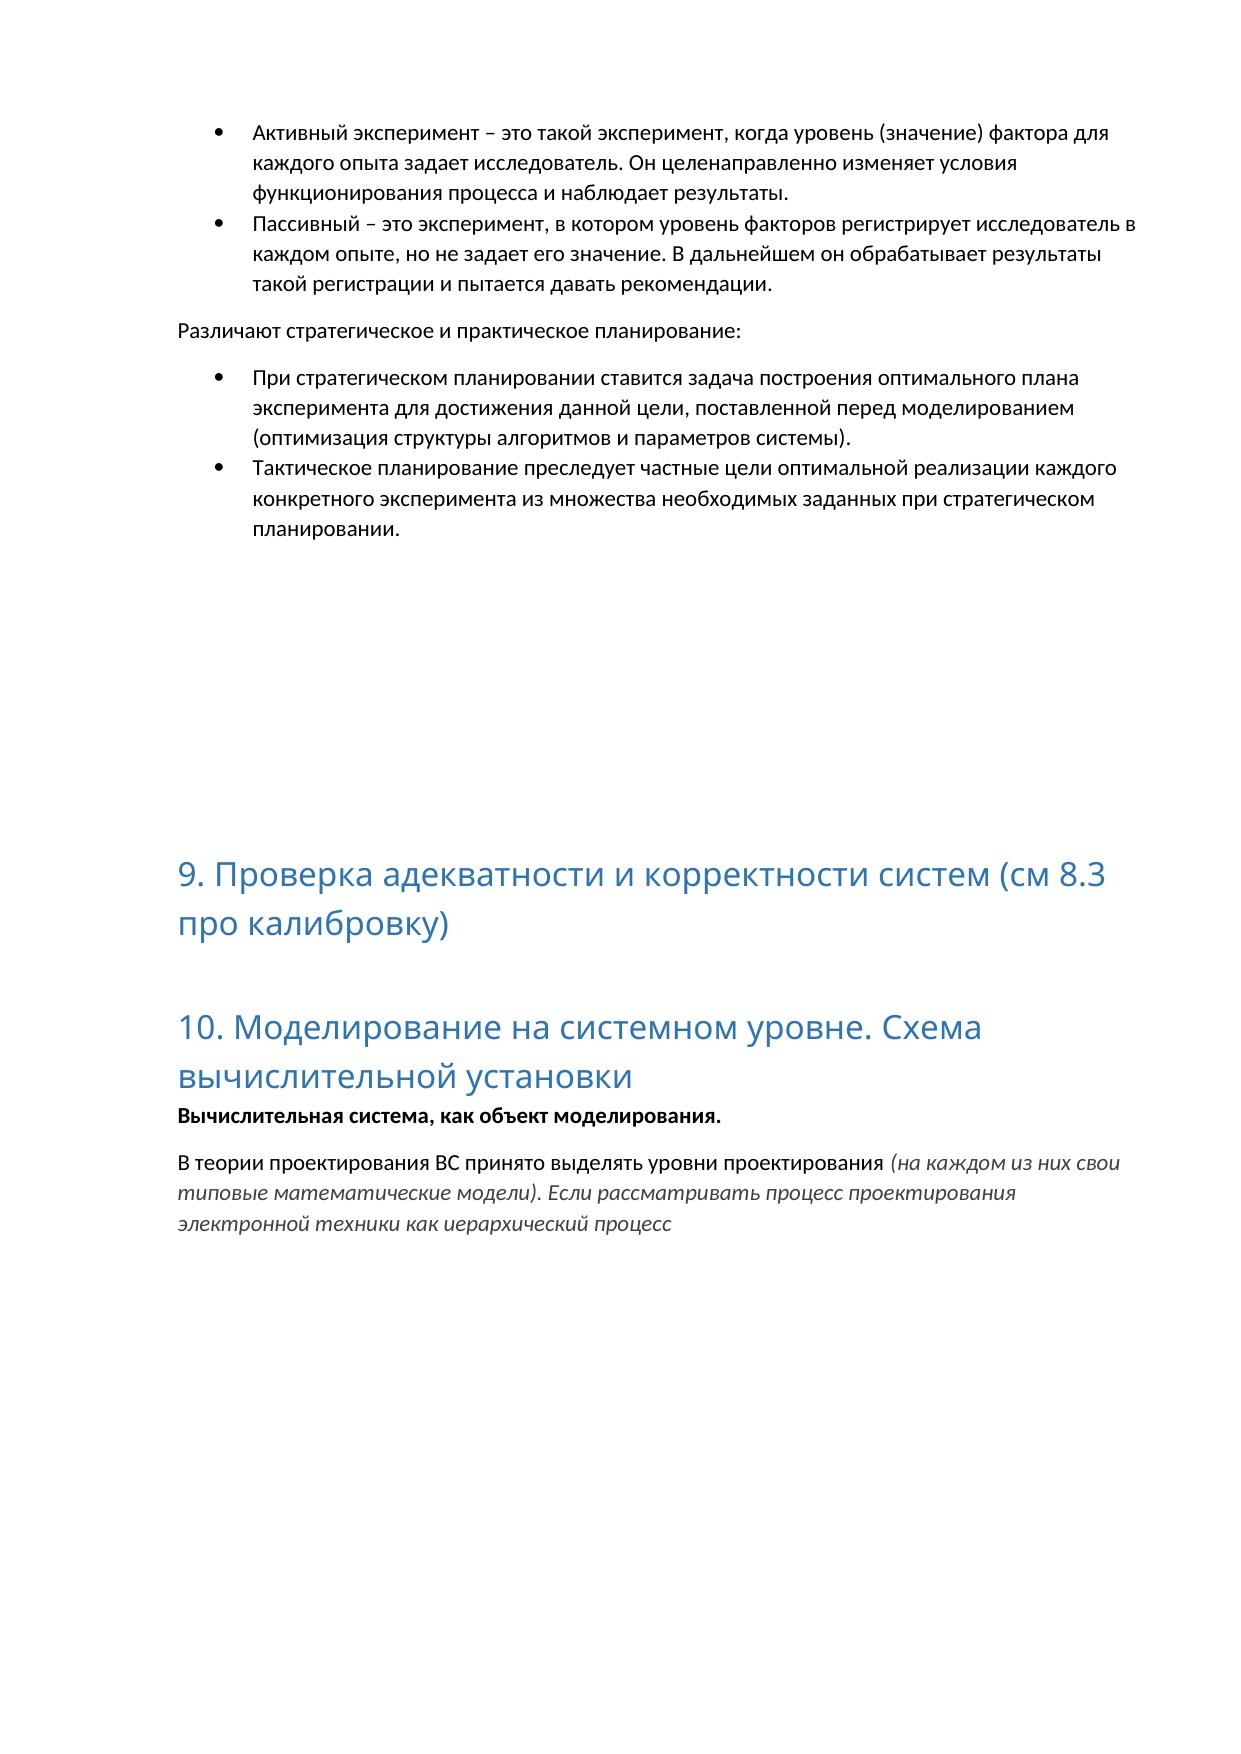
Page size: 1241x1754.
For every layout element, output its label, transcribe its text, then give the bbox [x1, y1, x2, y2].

subtitle 10. Моделирование на системном уровне. Схема вычислительной установки [177, 1003, 1152, 1098]
list Пассивный – это эксперимент, в котором уровень факторов регистрирует исследователь в каждом опыте, но не задает его значение. В дальнейшем он обрабатывает результаты такой регистрации и пытается давать рекомендации. [215, 209, 1152, 297]
text В теории проектирования ВС принято выделять уровни проектирования (на каждом из них свои типовые математические модели). Если рассматривать процесс проектирования электронной техники как иерархический процесс [177, 1148, 1152, 1237]
list Тактическое планирование преследует частные цели оптимальной реализации каждого конкретного эксперимента из множества необходимых заданных при стратегическом планировании. [215, 453, 1152, 542]
list При стратегическом планировании ставится задача построения оптимального плана эксперимента для достижения данной цели, поставленной перед моделированием (оптимизация структуры алгоритмов и параметров системы). [215, 363, 1152, 451]
list Активный эксперимент – это такой эксперимент, когда уровень (значение) фактора для каждого опыта задает исследователь. Он целенаправленно изменяет условия функционирования процесса и наблюдает результаты. [215, 118, 1152, 207]
subtitle 9. Проверка адекватности и корректности систем (см 8.3 про калибровку) [177, 850, 1152, 945]
text Вычислительная система, как объект моделирования. [177, 1101, 1152, 1129]
text Различают стратегическое и практическое планирование: [177, 316, 1152, 344]
